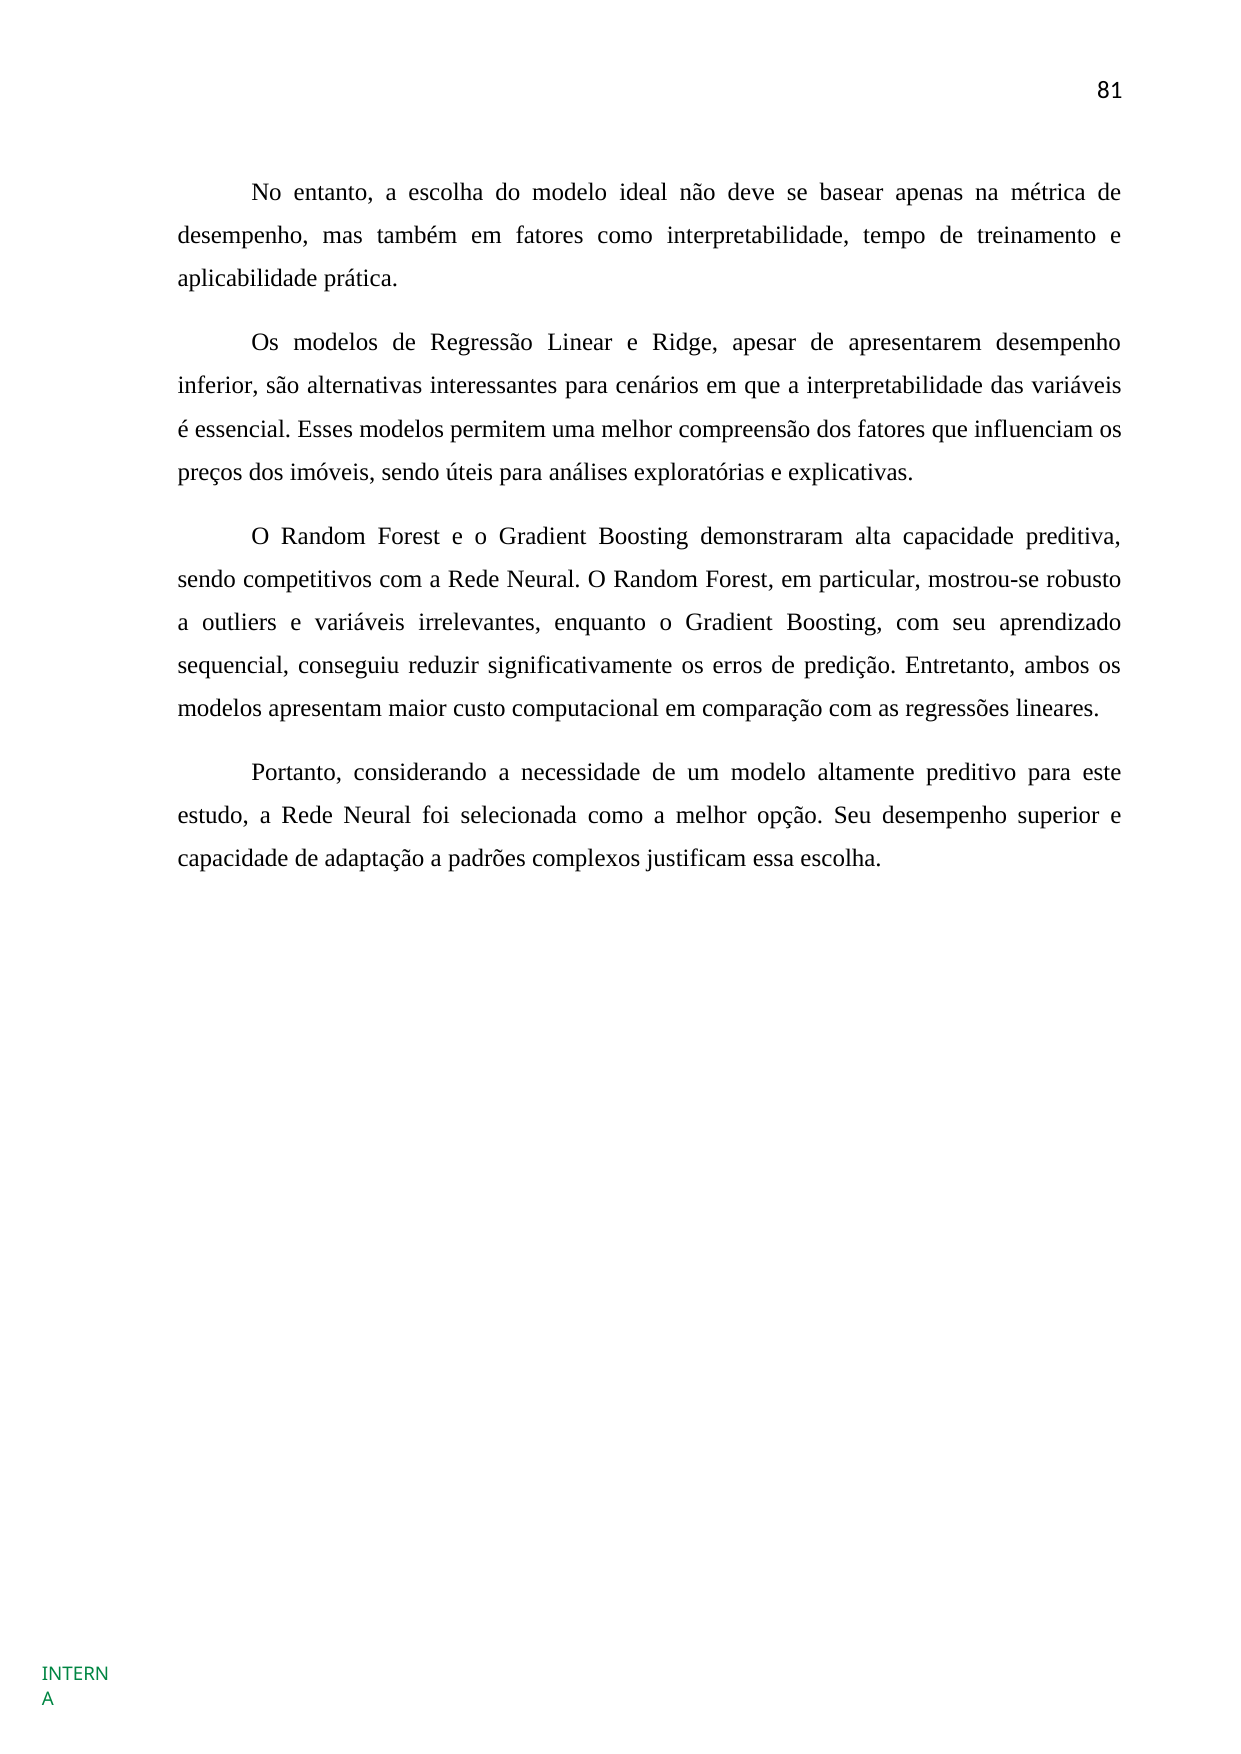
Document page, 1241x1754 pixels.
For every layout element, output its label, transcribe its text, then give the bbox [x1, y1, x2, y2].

text Os modelos de Regressão Linear e Ridge, apesar de apresentarem desempenho inferior, são alternativas interessantes para cenários em que a interpretabilidade das variáveis é essencial. Esses modelos permitem uma melhor compreensão dos fatores que influenciam os preços dos imóveis, sendo úteis para análises exploratórias e explicativas. [177, 327, 1122, 486]
text O Random Forest e o Gradient Boosting demonstraram alta capacidade preditiva, sendo competitivos com a Rede Neural. O Random Forest, em particular, mostrou-se robusto a outliers e variáveis irrelevantes, enquanto o Gradient Boosting, com seu aprendizado sequencial, conseguiu reduzir significativamente os erros de predição. Entretanto, ambos os modelos apresentam maior custo computacional em comparação com as regressões lineares. [177, 521, 1122, 722]
text Portanto, considerando a necessidade de um modelo altamente preditivo para este estudo, a Rede Neural foi selecionada como a melhor opção. Seu desempenho superior e capacidade de adaptação a padrões complexos justificam essa escolha. [177, 757, 1122, 872]
text No entanto, a escolha do modelo ideal não deve se basear apenas na métrica de desempenho, mas também em fatores como interpretabilidade, tempo de treinamento e aplicabilidade prática. [177, 177, 1122, 292]
